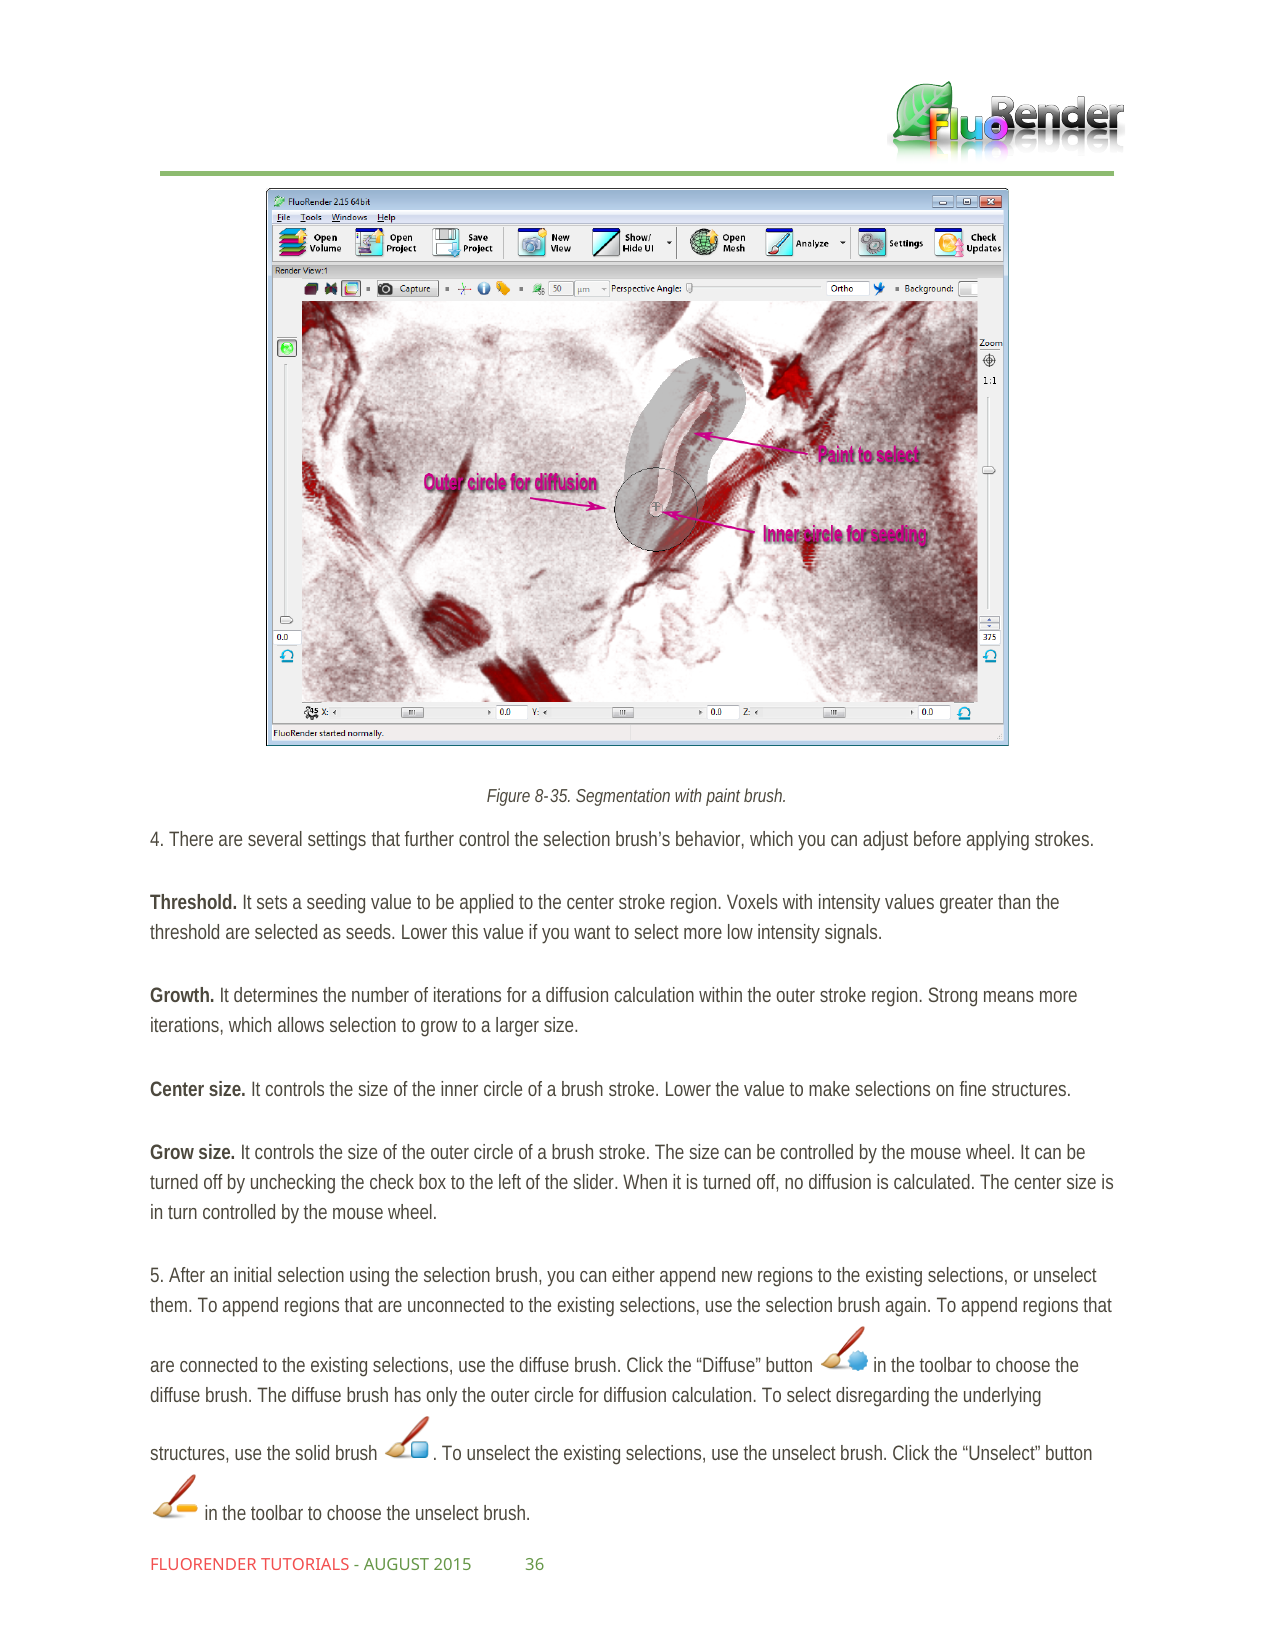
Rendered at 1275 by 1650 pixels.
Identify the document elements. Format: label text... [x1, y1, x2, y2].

picture [266, 188, 1009, 746]
picture [818, 1322, 869, 1372]
text 4. There are several settings that further control the selection brush’s behavior, which you can adjust before applying strokes. [150, 827, 1125, 851]
text 5. After an initial selection using the selection brush, you can either append new regions to the existing selections, or unselect them. To append regions that are unconnected to the existing selections, use the selection brush again. To append regions that are connected to the existing selections, use the diffuse brush. Click the “Diffuse” button in the toolbar to choose the diffuse brush. The diffuse brush has only the outer circle for diffusion calculation. To select disregarding the underlying structures, use the solid brush . To unselect the existing selections, use the unselect brush. Click the “Unselect” button in the toolbar to choose the unselect brush. [150, 1263, 1125, 1525]
text Growth. It determines the number of iterations for a diffusion calculation within the outer stroke region. Strong means more iterations, which allows selection to grow to a larger size. [150, 983, 1125, 1037]
text Threshold. It sets a seeding value to be applied to the center stroke region. Voxels with intensity values greater than the threshold are selected as seeds. Lower this value if you want to select more low intensity signals. [150, 890, 1125, 944]
text Center size. It controls the size of the inner circle of a brush stroke. Lower the value to make selections on fine structures. [150, 1077, 1125, 1101]
text Grow size. It controls the size of the outer circle of a brush stroke. The size can be controlled by the mouse wheel. It can be turned off by unchecking the check box to the left of the slider. When it is turned off, no diffusion is calculated. The center size is in turn controlled by the mouse wheel. [150, 1140, 1125, 1223]
picture [887, 75, 1125, 165]
picture [150, 1470, 200, 1521]
picture [382, 1412, 433, 1461]
